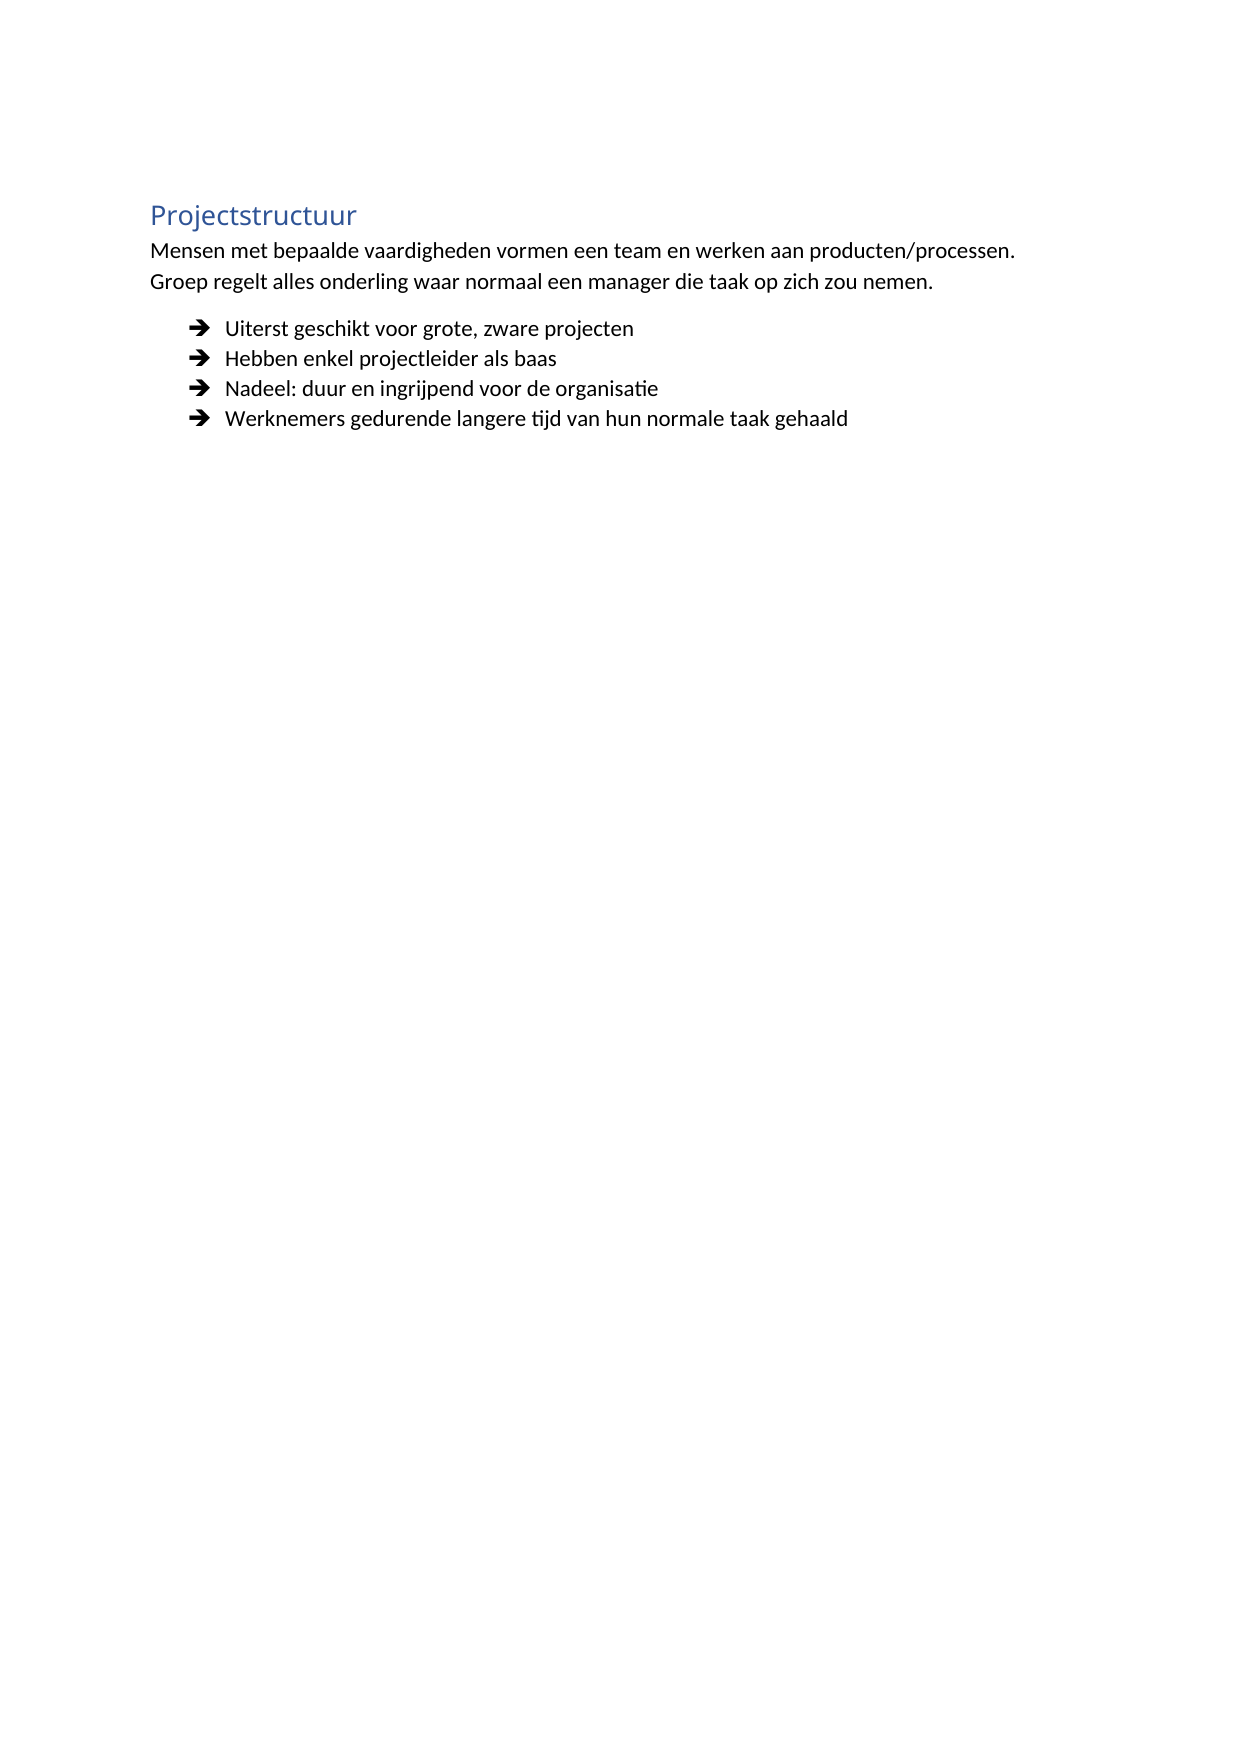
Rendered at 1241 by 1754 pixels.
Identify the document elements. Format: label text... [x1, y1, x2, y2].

list Uiterst geschikt voor grote, zware projecten [187, 314, 1090, 342]
subtitle Projectstructuur [150, 197, 1090, 234]
list Werknemers gedurende langere tijd van hun normale taak gehaald [187, 404, 1090, 432]
text Mensen met bepaalde vaardigheden vormen een team en werken aan producten/processen. Groep regelt alles onderling waar normaal een manager die taak op zich zou nemen. [150, 237, 1090, 295]
list Nadeel: duur en ingrijpend voor de organisatie [187, 374, 1090, 402]
list Hebben enkel projectleider als baas [187, 344, 1090, 372]
